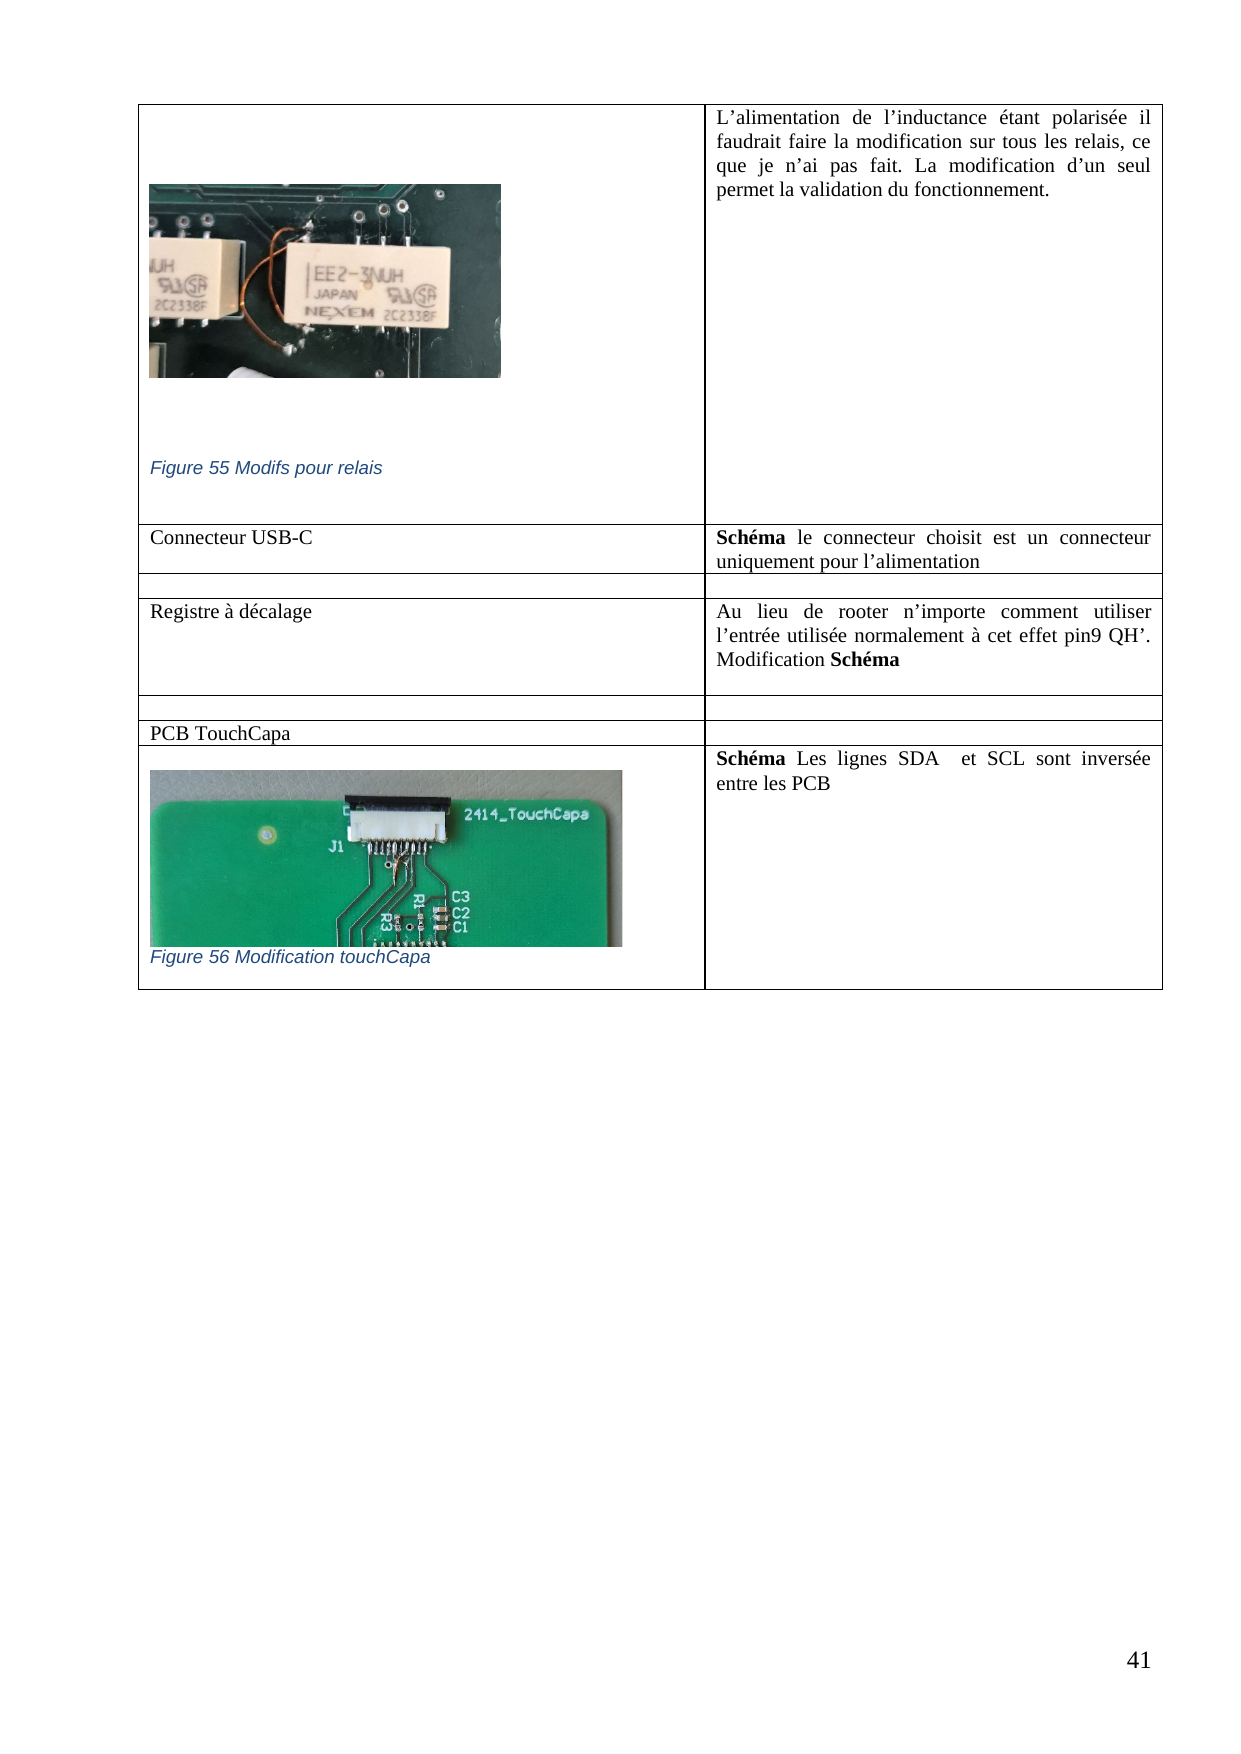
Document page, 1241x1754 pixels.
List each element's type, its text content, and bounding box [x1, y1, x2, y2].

table_cell [706, 696, 1162, 720]
table_cell [706, 721, 1162, 745]
table_cell Figure 55 Modifs pour relais [139, 105, 704, 523]
table_cell L’alimentation de l’inductance étant polarisée il faudrait faire la modification sur tous les relais, ce que je n’ai pas fait. La modification d’un seul permet la validation du fonctionnement. [706, 105, 1162, 523]
table_cell [139, 696, 704, 720]
table_cell Schéma le connecteur choisit est un connecteur uniquement pour l’alimentation [706, 525, 1162, 573]
picture [149, 184, 501, 378]
table_cell PCB TouchCapa [139, 721, 704, 745]
table_cell [706, 574, 1162, 598]
table_cell Figure 56 Modification touchCapa [139, 746, 704, 989]
table_cell Registre à décalage [139, 599, 704, 695]
table_cell Schéma Les lignes SDA et SCL sont inversée entre les PCB [706, 746, 1162, 989]
table_cell Connecteur USB-C [139, 525, 704, 573]
table_cell [139, 574, 704, 598]
picture [150, 770, 623, 947]
table_cell Au lieu de rooter n’importe comment utiliser l’entrée utilisée normalement à cet effet pin9 QH’. Modification Schéma [706, 599, 1162, 695]
